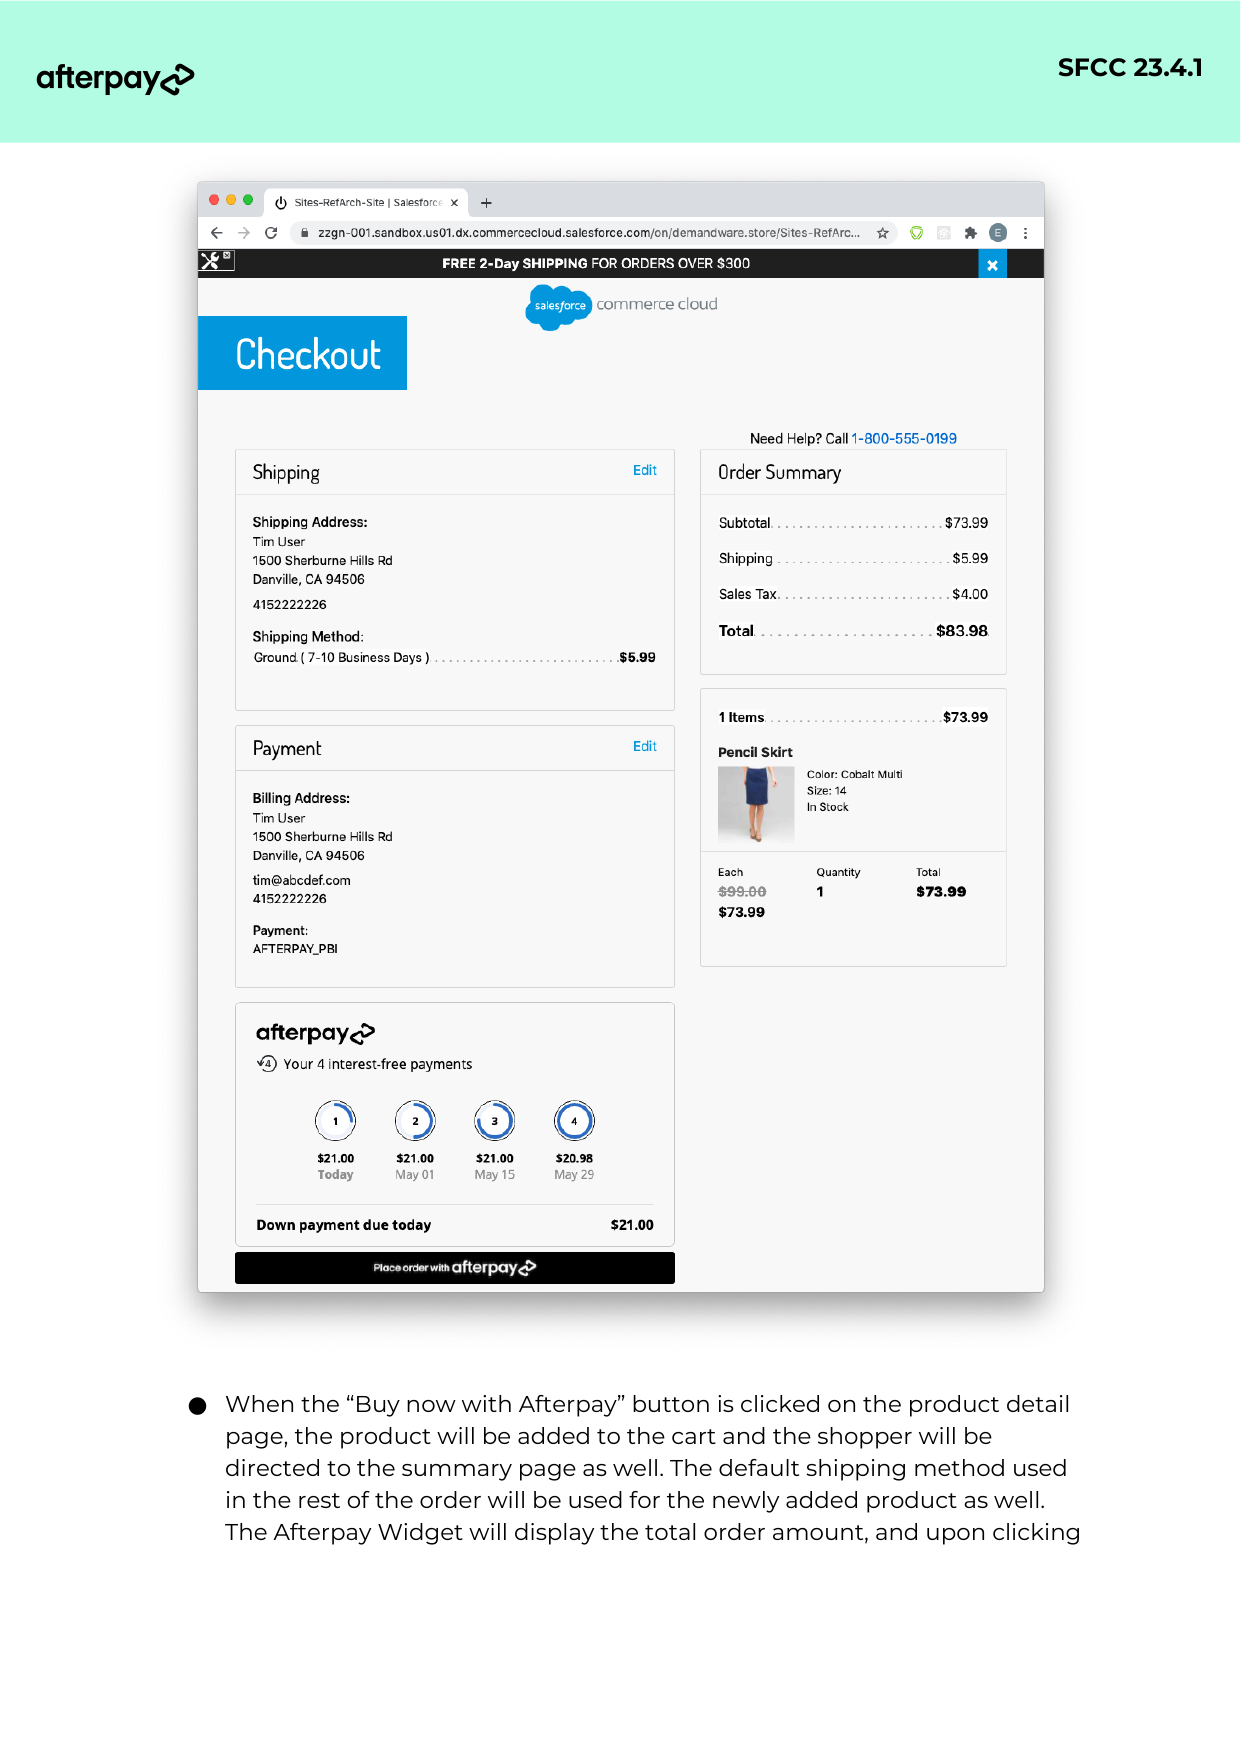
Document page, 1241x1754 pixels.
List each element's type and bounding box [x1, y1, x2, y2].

list [187, 1390, 1090, 1546]
picture [7, 40, 224, 103]
picture [150, 150, 1091, 1355]
